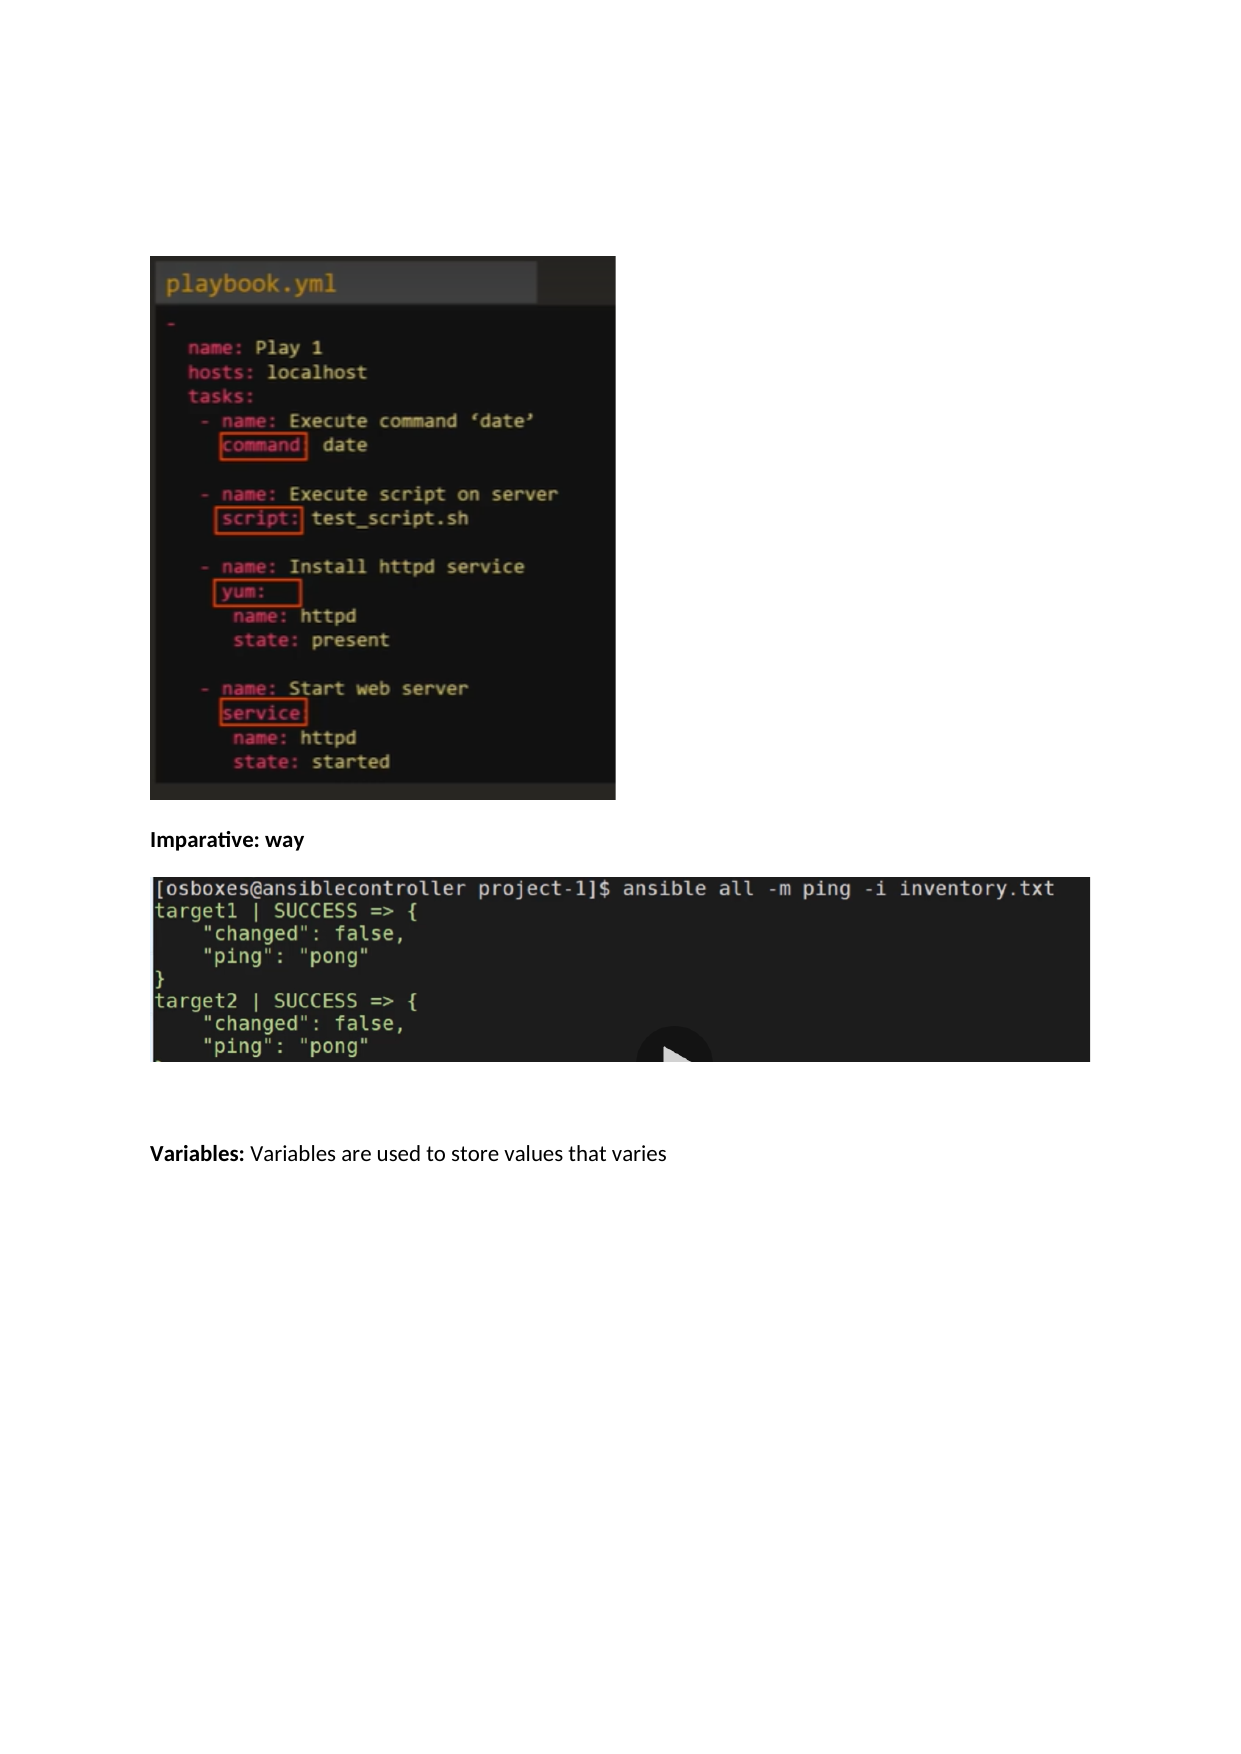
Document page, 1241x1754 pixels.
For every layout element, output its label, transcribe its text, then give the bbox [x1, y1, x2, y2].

picture [150, 877, 1091, 1062]
text Variables: Variables are used to store values that varies [150, 1139, 1090, 1167]
text Imparative: way [150, 825, 1090, 853]
picture [150, 256, 616, 800]
